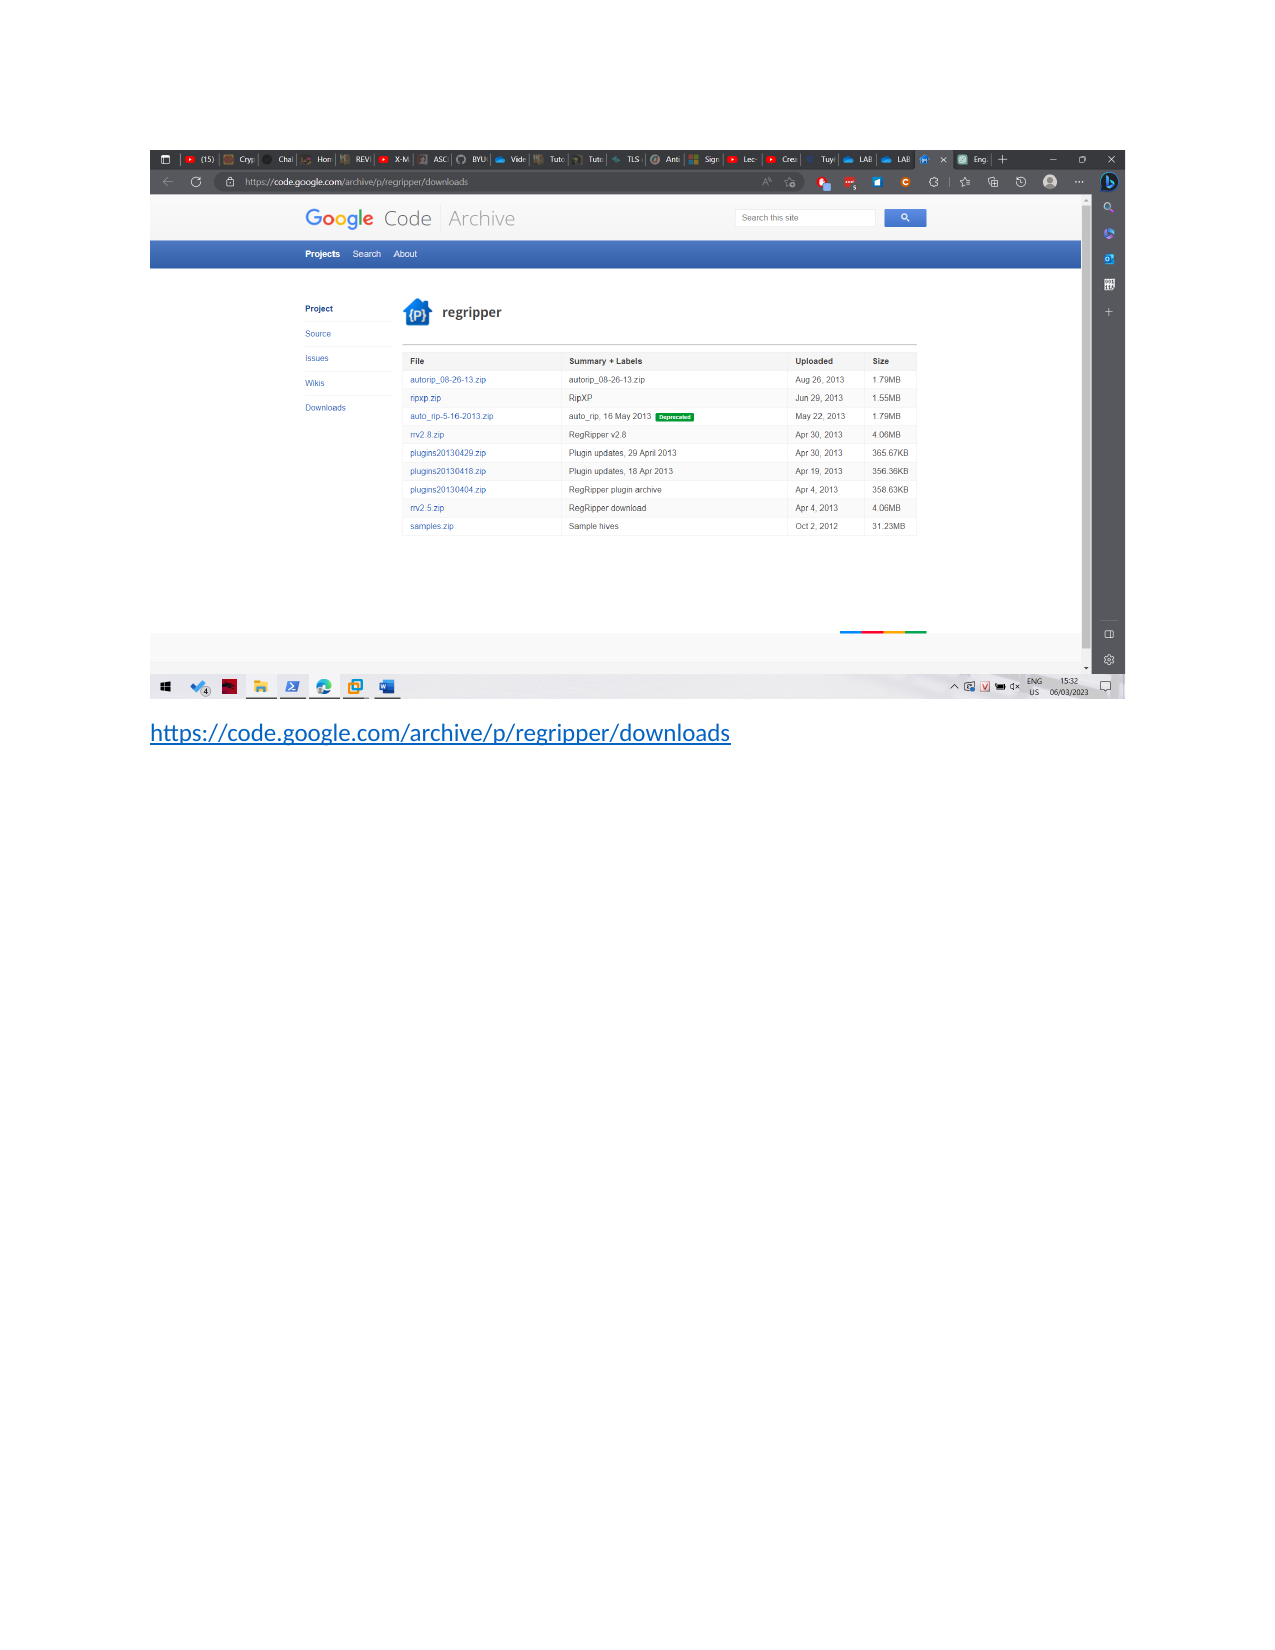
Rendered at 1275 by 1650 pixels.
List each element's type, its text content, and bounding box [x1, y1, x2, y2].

text https://code.google.com/archive/p/regripper/downloads [150, 717, 1125, 748]
picture [150, 150, 1125, 699]
